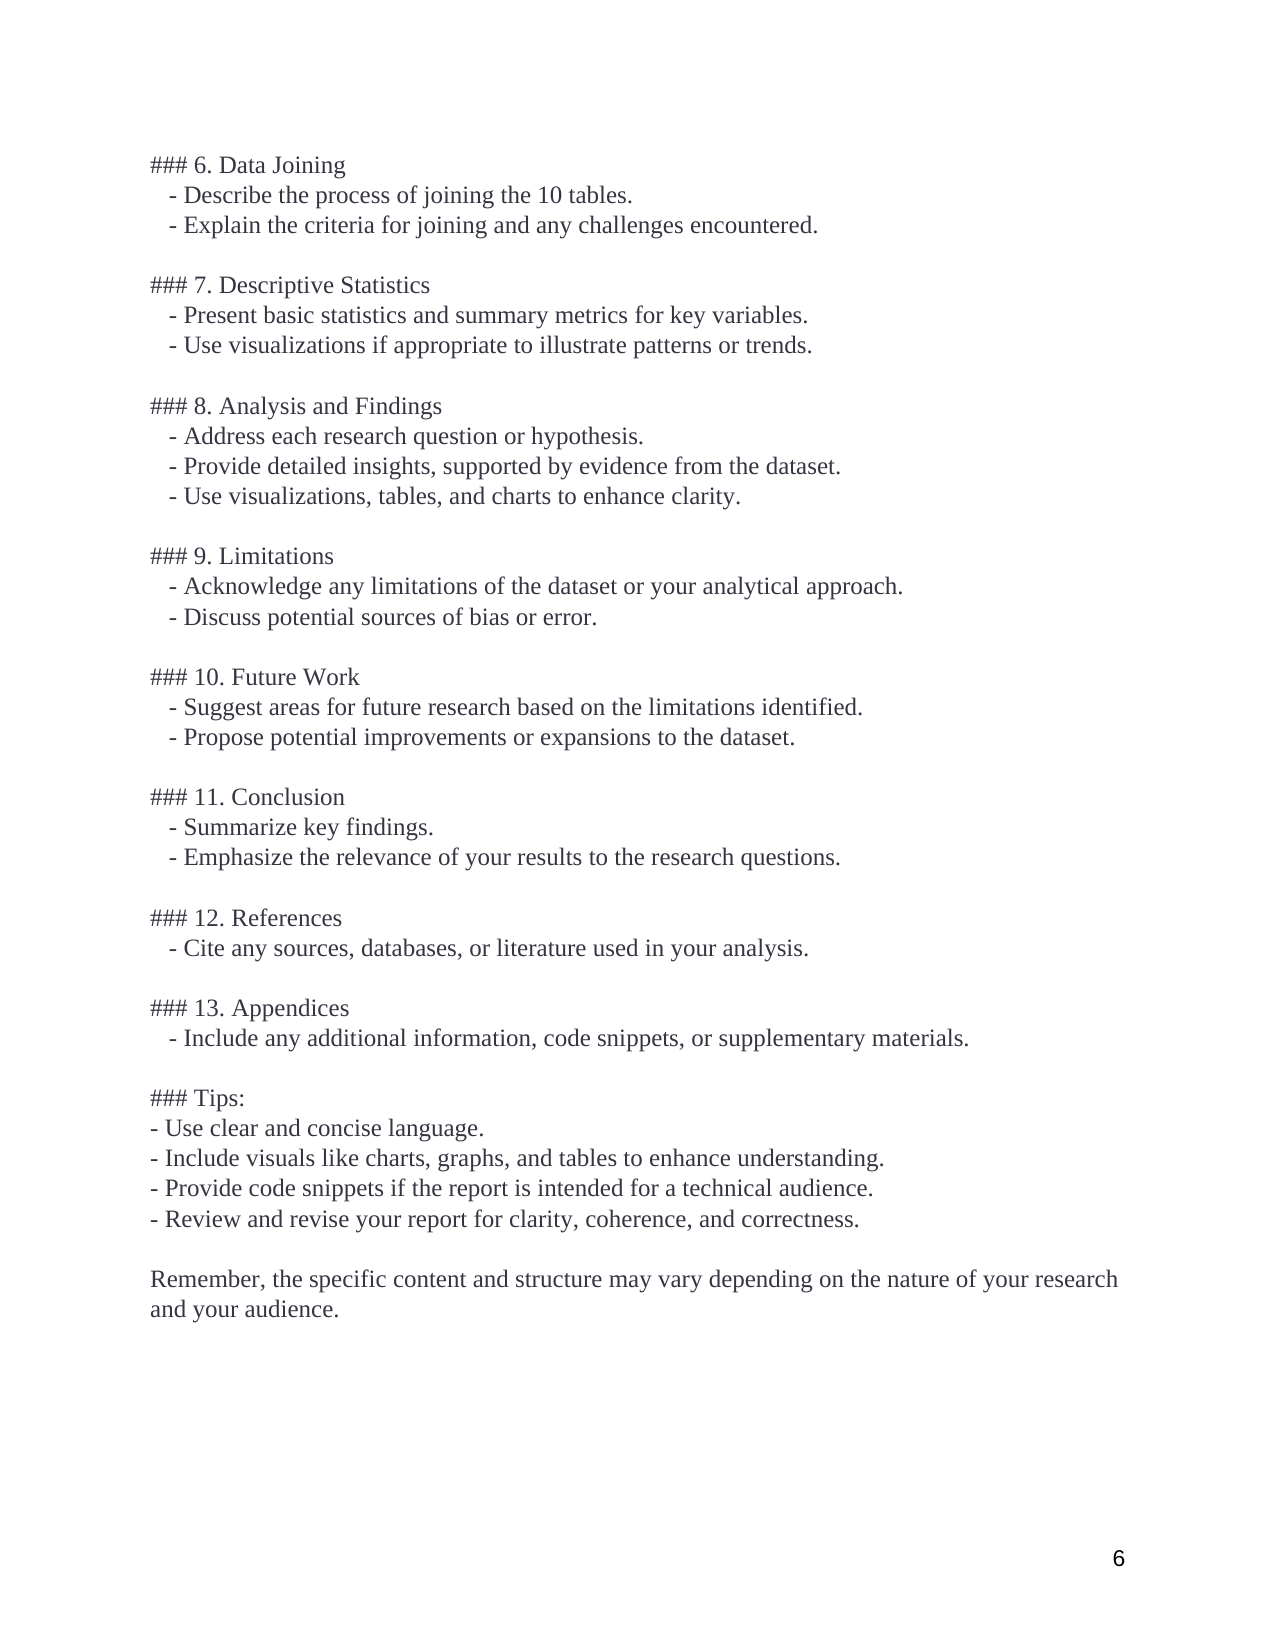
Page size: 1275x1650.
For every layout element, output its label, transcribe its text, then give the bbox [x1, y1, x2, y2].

text - Include any additional information, code snippets, or supplementary materials. [150, 1023, 1125, 1052]
text ### Tips: [150, 1083, 1125, 1112]
text - Address each research question or hypothesis. [150, 421, 1125, 450]
text ### 9. Limitations [150, 541, 1125, 570]
text - Explain the criteria for joining and any challenges encountered. [150, 210, 1125, 239]
text - Present basic statistics and summary metrics for key variables. [150, 301, 1125, 329]
text - Include visuals like charts, graphs, and tables to enhance understanding. [150, 1143, 1125, 1172]
text - Use visualizations if appropriate to illustrate patterns or trends. [150, 331, 1125, 359]
text - Cite any sources, databases, or literature used in your analysis. [150, 933, 1125, 961]
text - Acknowledge any limitations of the dataset or your analytical approach. [150, 571, 1125, 600]
text - Discuss potential sources of bias or error. [150, 602, 1125, 630]
text - Use visualizations, tables, and charts to enhance clarity. [150, 481, 1125, 510]
text ### 10. Future Work [150, 662, 1125, 691]
text ### 11. Conclusion [150, 782, 1125, 811]
text ### 7. Descriptive Statistics [150, 270, 1125, 299]
text - Propose potential improvements or expansions to the dataset. [150, 722, 1125, 751]
text Remember, the specific content and structure may vary depending on the nature of your research and your audience. [150, 1264, 1125, 1323]
text ### 6. Data Joining [150, 150, 1125, 179]
text - Describe the process of joining the 10 tables. [150, 180, 1125, 209]
text - Use clear and concise language. [150, 1113, 1125, 1142]
text - Review and revise your report for clarity, coherence, and correctness. [150, 1204, 1125, 1232]
text ### 8. Analysis and Findings [150, 391, 1125, 419]
text ### 12. References [150, 903, 1125, 931]
text - Summarize key findings. [150, 812, 1125, 841]
text - Provide code snippets if the report is intended for a technical audience. [150, 1173, 1125, 1202]
text - Emphasize the relevance of your results to the research questions. [150, 842, 1125, 871]
text - Suggest areas for future research based on the limitations identified. [150, 692, 1125, 721]
text - Provide detailed insights, supported by evidence from the dataset. [150, 451, 1125, 480]
text ### 13. Appendices [150, 993, 1125, 1022]
